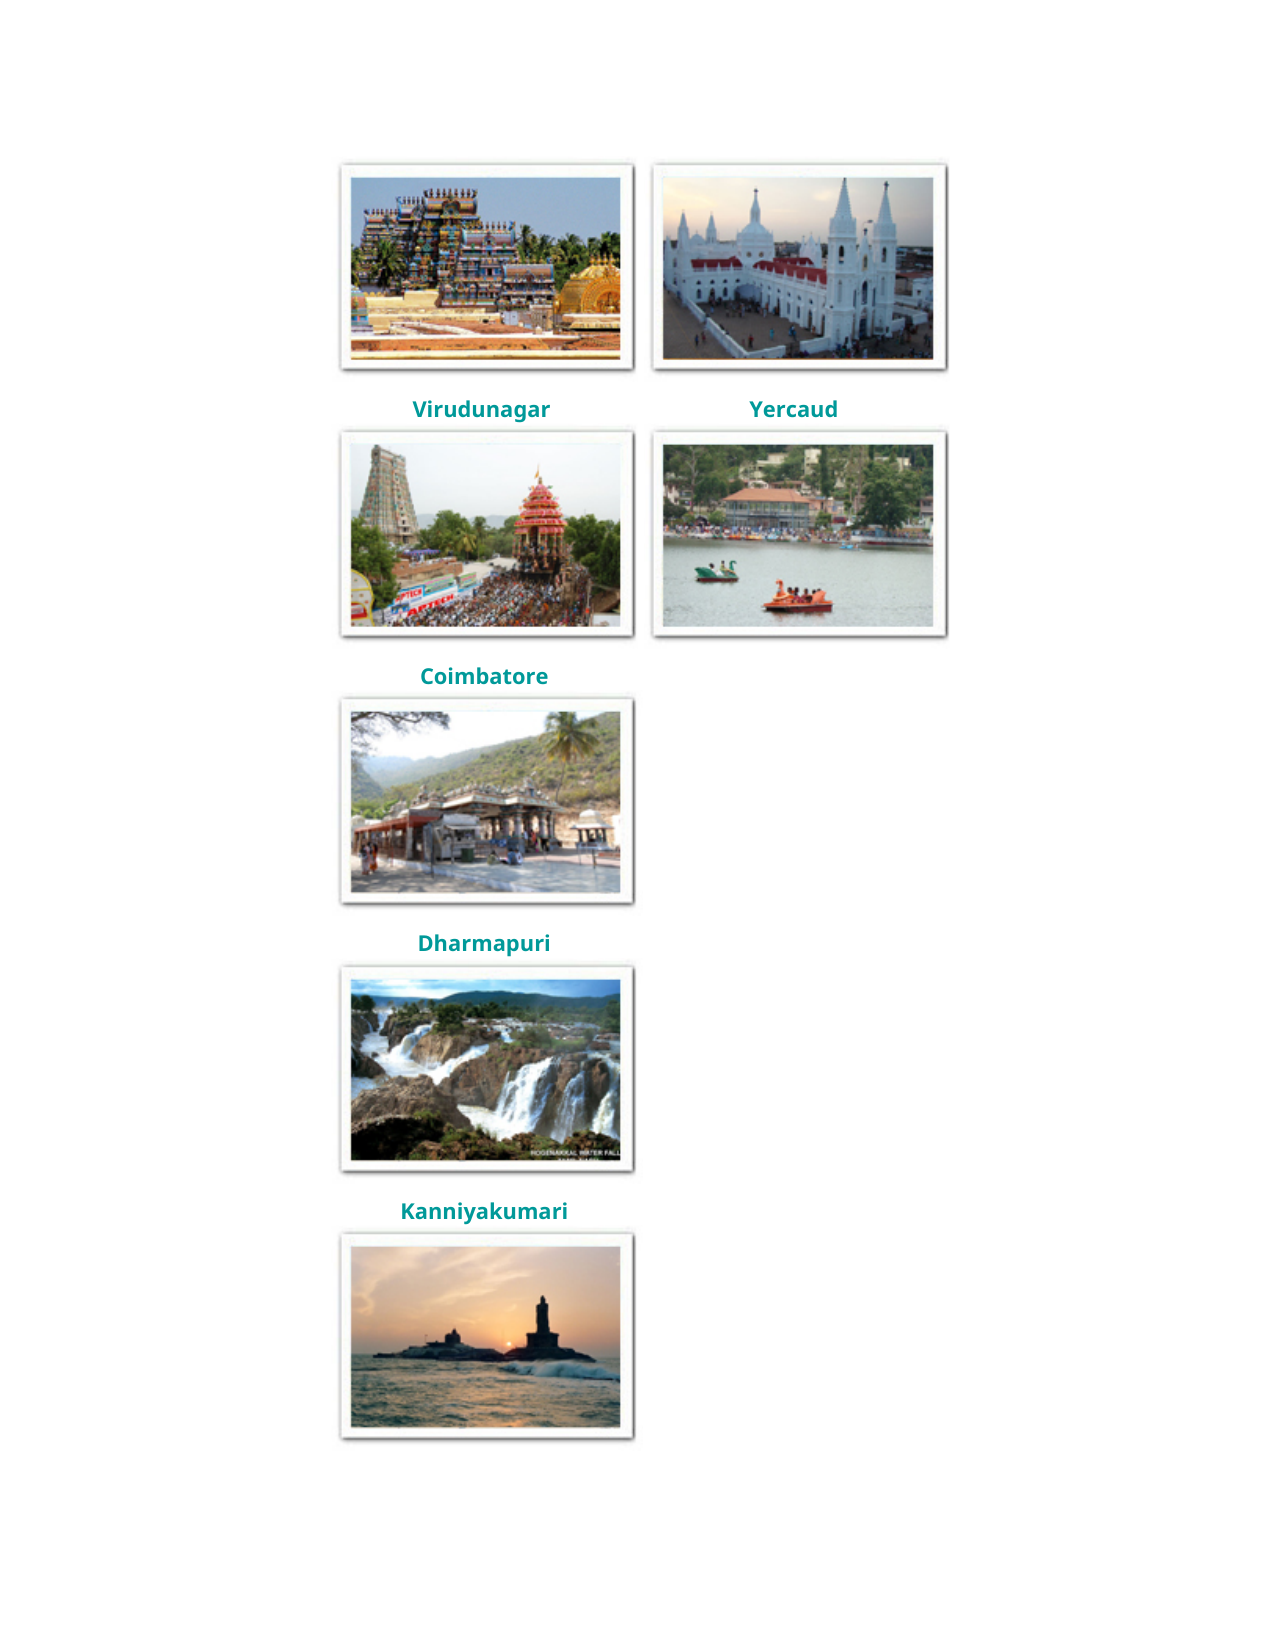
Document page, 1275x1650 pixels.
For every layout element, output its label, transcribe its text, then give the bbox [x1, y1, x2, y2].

table_cell Virudunagar [325, 388, 637, 655]
picture [331, 958, 644, 1184]
picture [643, 423, 951, 649]
picture [331, 156, 638, 382]
table_cell Tiruchirappalli [325, 150, 637, 387]
picture [331, 1225, 644, 1451]
table_cell Velankanni [638, 150, 950, 387]
table_cell Dharmapuri [325, 922, 643, 1189]
picture [331, 690, 644, 916]
table_cell Kanniyakumari [325, 1189, 643, 1457]
picture [643, 156, 951, 382]
table_cell Yercaud [638, 388, 950, 655]
table_cell Coimbatore [325, 655, 643, 922]
picture [331, 423, 638, 649]
